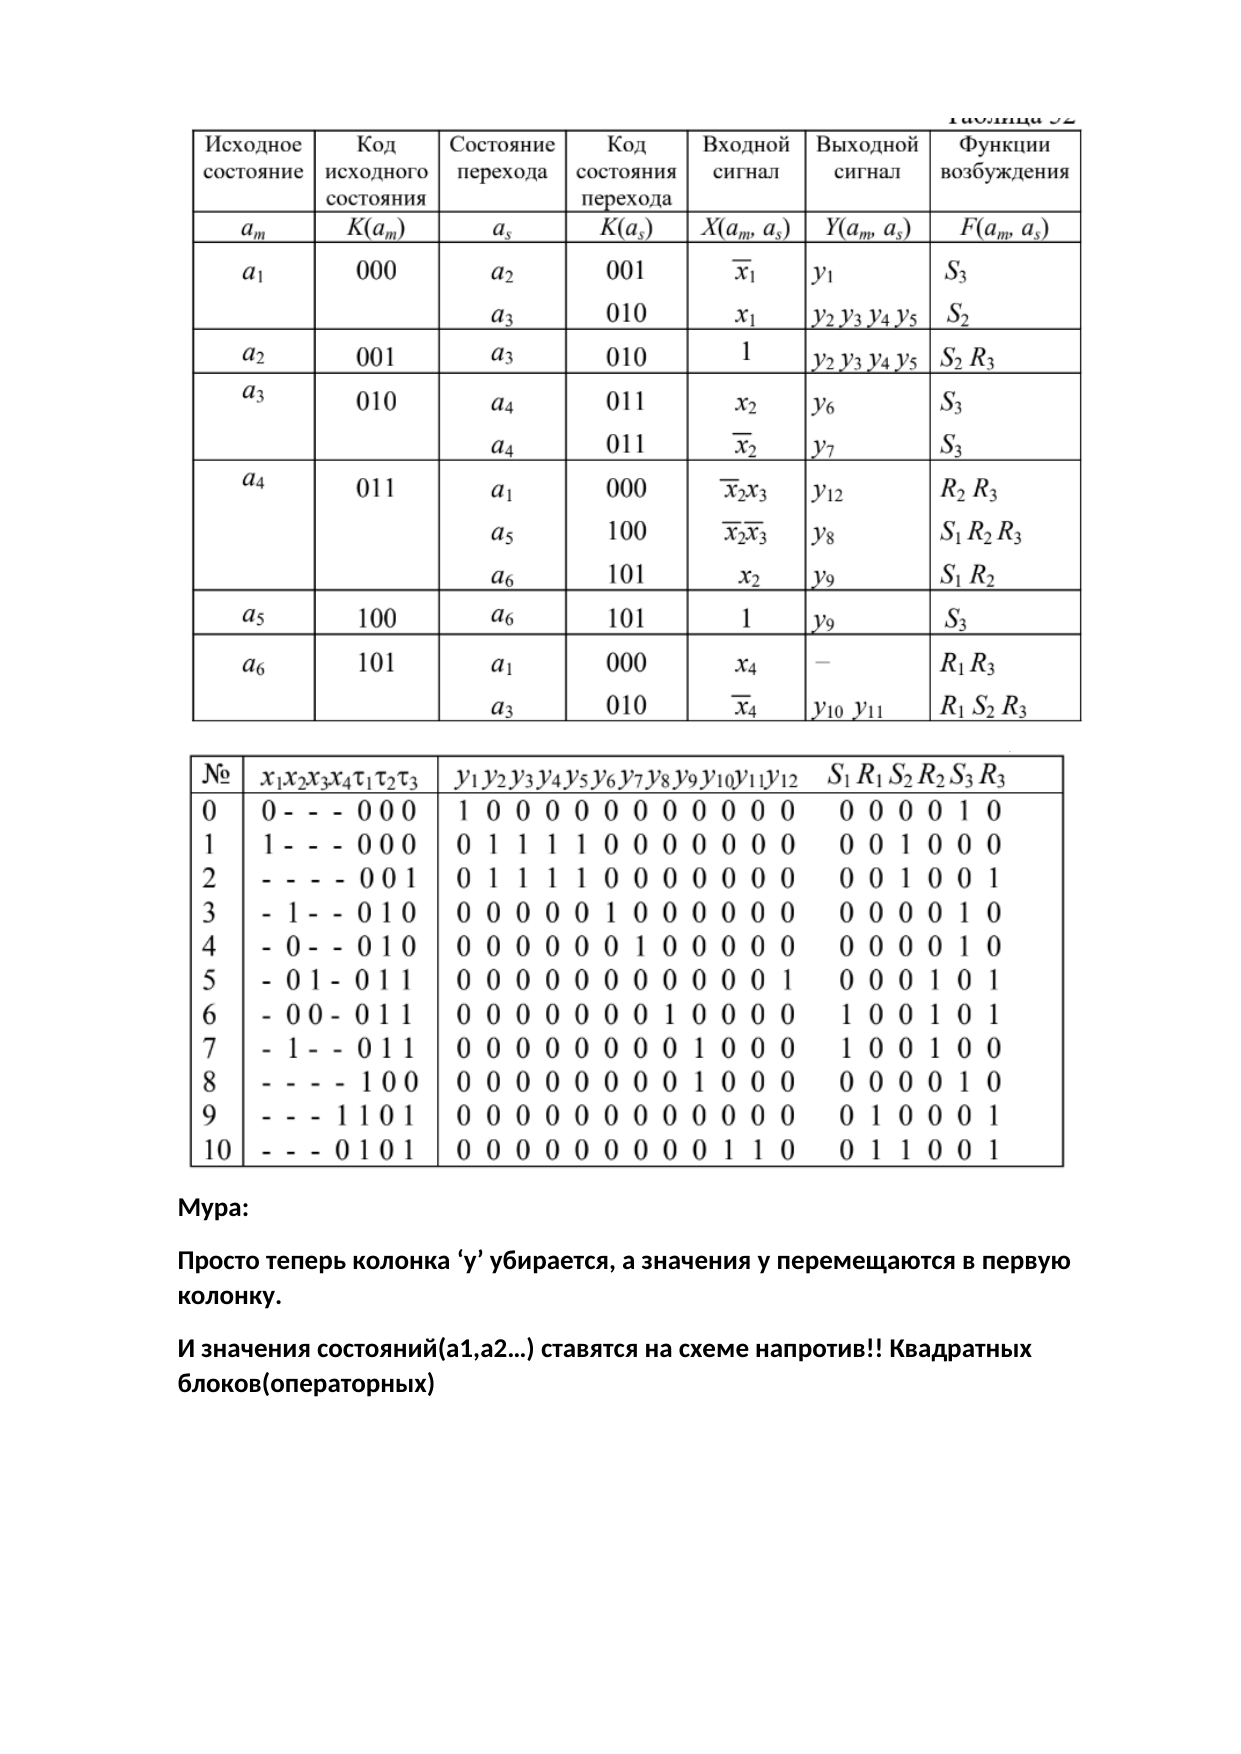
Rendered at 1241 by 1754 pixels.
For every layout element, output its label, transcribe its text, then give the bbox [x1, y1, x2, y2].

text Просто теперь колонка ‘y’ убирается, а значения y перемещаются в первую колонку. [177, 1243, 1152, 1311]
picture [177, 118, 1152, 733]
text Мура: [177, 1191, 1152, 1223]
text И значения состояний(а1,а2…) ставятся на схеме напротив!! Квадратных блоков(операторных) [177, 1331, 1152, 1399]
picture [177, 751, 1137, 1172]
